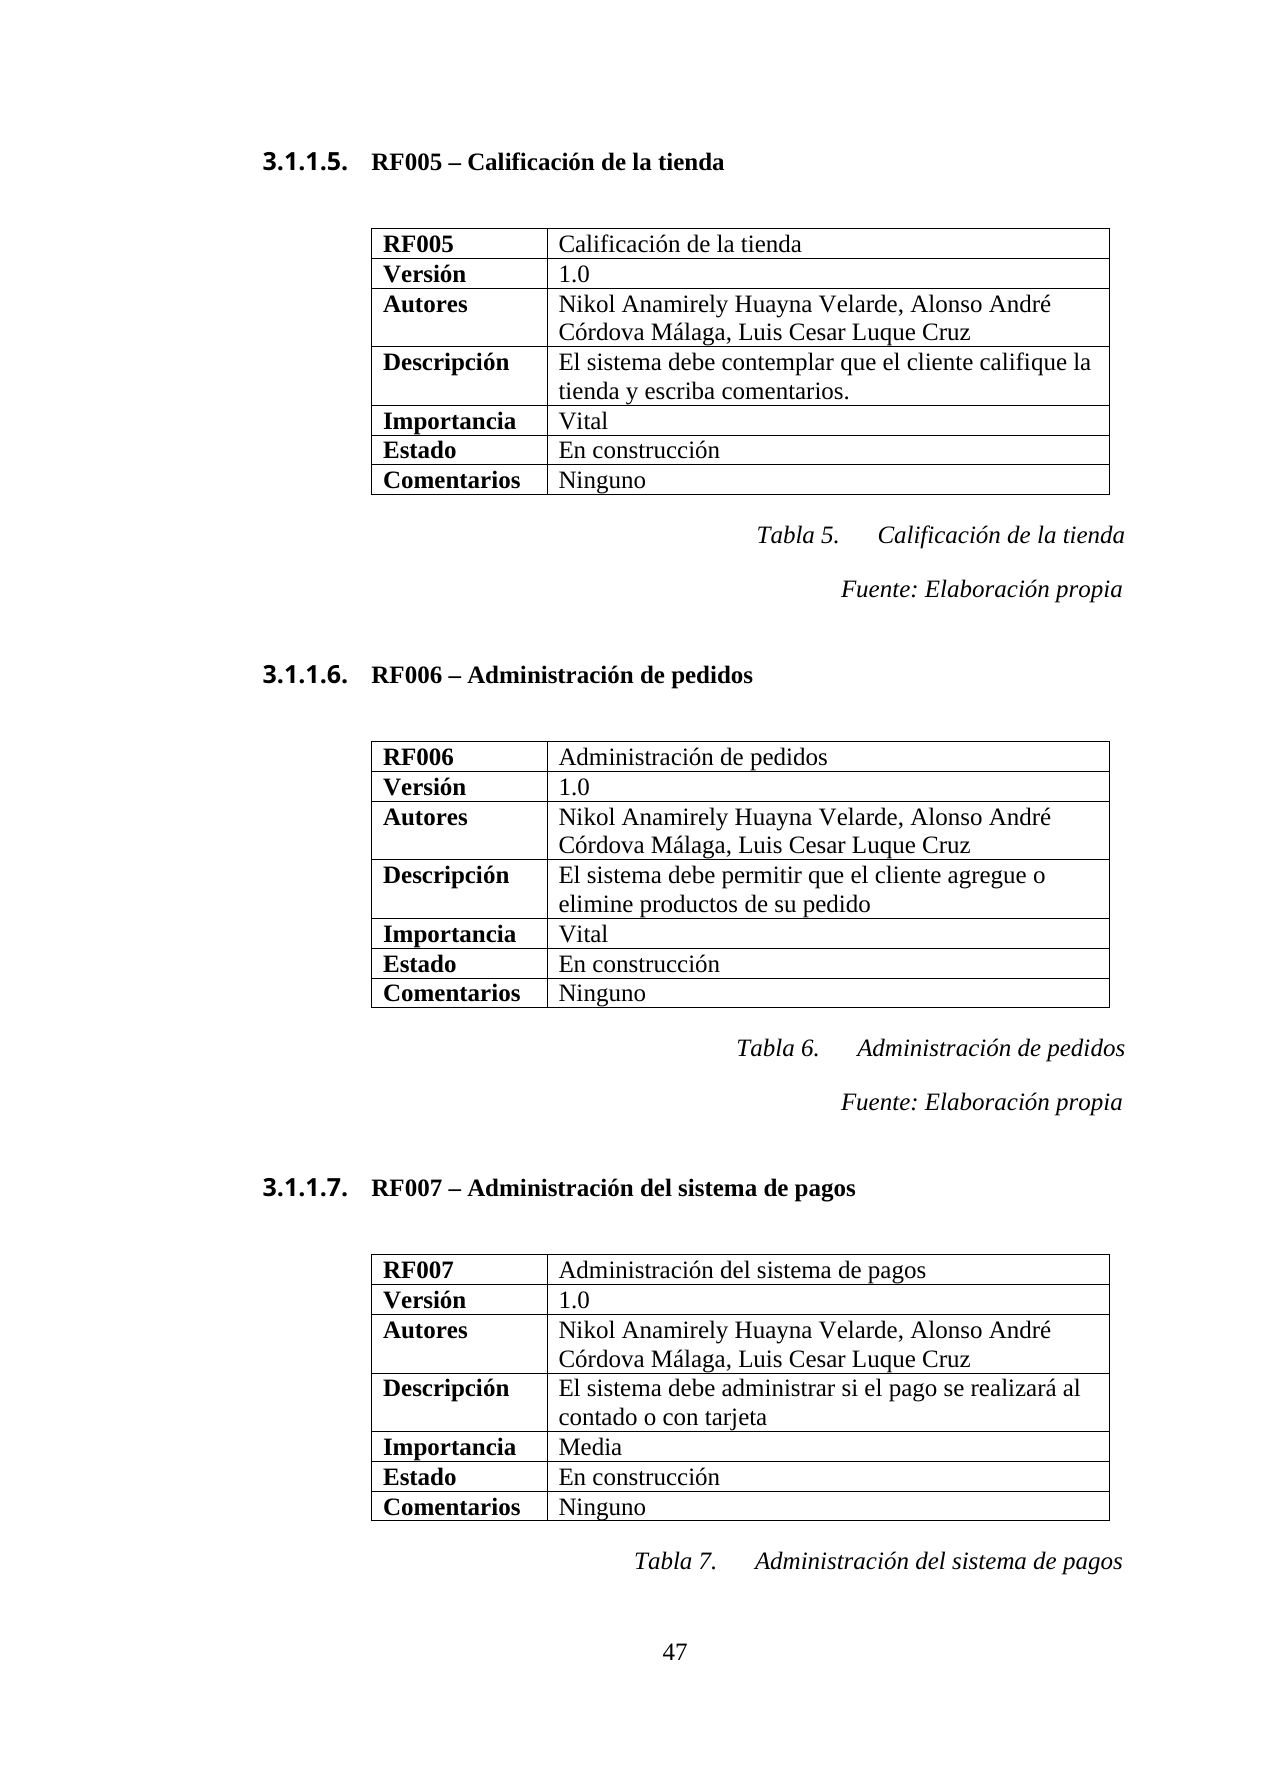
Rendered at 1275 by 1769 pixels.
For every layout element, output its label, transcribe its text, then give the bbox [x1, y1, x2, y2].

table_cell Versión [372, 772, 547, 801]
table_cell El sistema debe contemplar que el cliente califique la tienda y escriba comentarios. [548, 347, 1109, 405]
text Calificación de la tienda [652, 520, 1125, 549]
subtitle RF006 – Administración de pedidos [262, 656, 1125, 690]
table_cell Importancia [372, 1432, 547, 1461]
table_cell Autores [372, 1315, 547, 1372]
table_header RF006 [372, 742, 547, 771]
table_cell 1.0 [548, 259, 1109, 288]
table_cell Nikol Anamirely Huayna Velarde, Alonso André Córdova Málaga, Luis Cesar Luque Cruz [548, 289, 1109, 346]
table_cell En construcción [548, 1462, 1109, 1491]
table_cell Nikol Anamirely Huayna Velarde, Alonso André Córdova Málaga, Luis Cesar Luque Cruz [548, 1315, 1109, 1372]
table_cell Versión [372, 259, 547, 288]
text Administración del sistema de pagos [652, 1546, 1125, 1575]
table_cell Importancia [372, 919, 547, 948]
table_cell Ninguno [548, 979, 1109, 1007]
table_cell Importancia [372, 406, 547, 434]
table_cell Media [548, 1432, 1109, 1461]
table_cell En construcción [548, 949, 1109, 977]
table_cell Ninguno [548, 1492, 1109, 1520]
table_cell Autores [372, 289, 547, 346]
table_header Administración de pedidos [548, 742, 1109, 771]
table_cell Comentarios [372, 979, 547, 1007]
table_cell Comentarios [372, 1492, 547, 1520]
subtitle RF007 – Administración del sistema de pagos [262, 1169, 1125, 1203]
table_cell Estado [372, 949, 547, 977]
table_cell Estado [372, 1462, 547, 1491]
table_cell 1.0 [548, 772, 1109, 801]
text Fuente: Elaboración propia [225, 574, 1125, 603]
table_cell En construcción [548, 436, 1109, 464]
table_cell Nikol Anamirely Huayna Velarde, Alonso André Córdova Málaga, Luis Cesar Luque Cruz [548, 802, 1109, 859]
table_cell Comentarios [372, 465, 547, 494]
table_cell Descripción [372, 347, 547, 405]
table_header RF005 [372, 229, 547, 258]
table_header RF007 [372, 1255, 547, 1284]
table_cell Autores [372, 802, 547, 859]
table_cell Descripción [372, 860, 547, 918]
text Fuente: Elaboración propia [225, 1087, 1125, 1116]
table_cell Descripción [372, 1374, 547, 1431]
table_header Administración del sistema de pagos [548, 1255, 1109, 1284]
table_cell El sistema debe administrar si el pago se realizará al contado o con tarjeta [548, 1374, 1109, 1431]
table_cell Ninguno [548, 465, 1109, 494]
table_cell Estado [372, 436, 547, 464]
table_cell Vital [548, 406, 1109, 434]
table_cell 1.0 [548, 1285, 1109, 1314]
table_cell Vital [548, 919, 1109, 948]
table_cell Versión [372, 1285, 547, 1314]
table_header Calificación de la tienda [548, 229, 1109, 258]
text Administración de pedidos [652, 1033, 1125, 1062]
table_cell El sistema debe permitir que el cliente agregue o elimine productos de su pedido [548, 860, 1109, 918]
subtitle RF005 – Calificación de la tienda [262, 143, 1125, 177]
